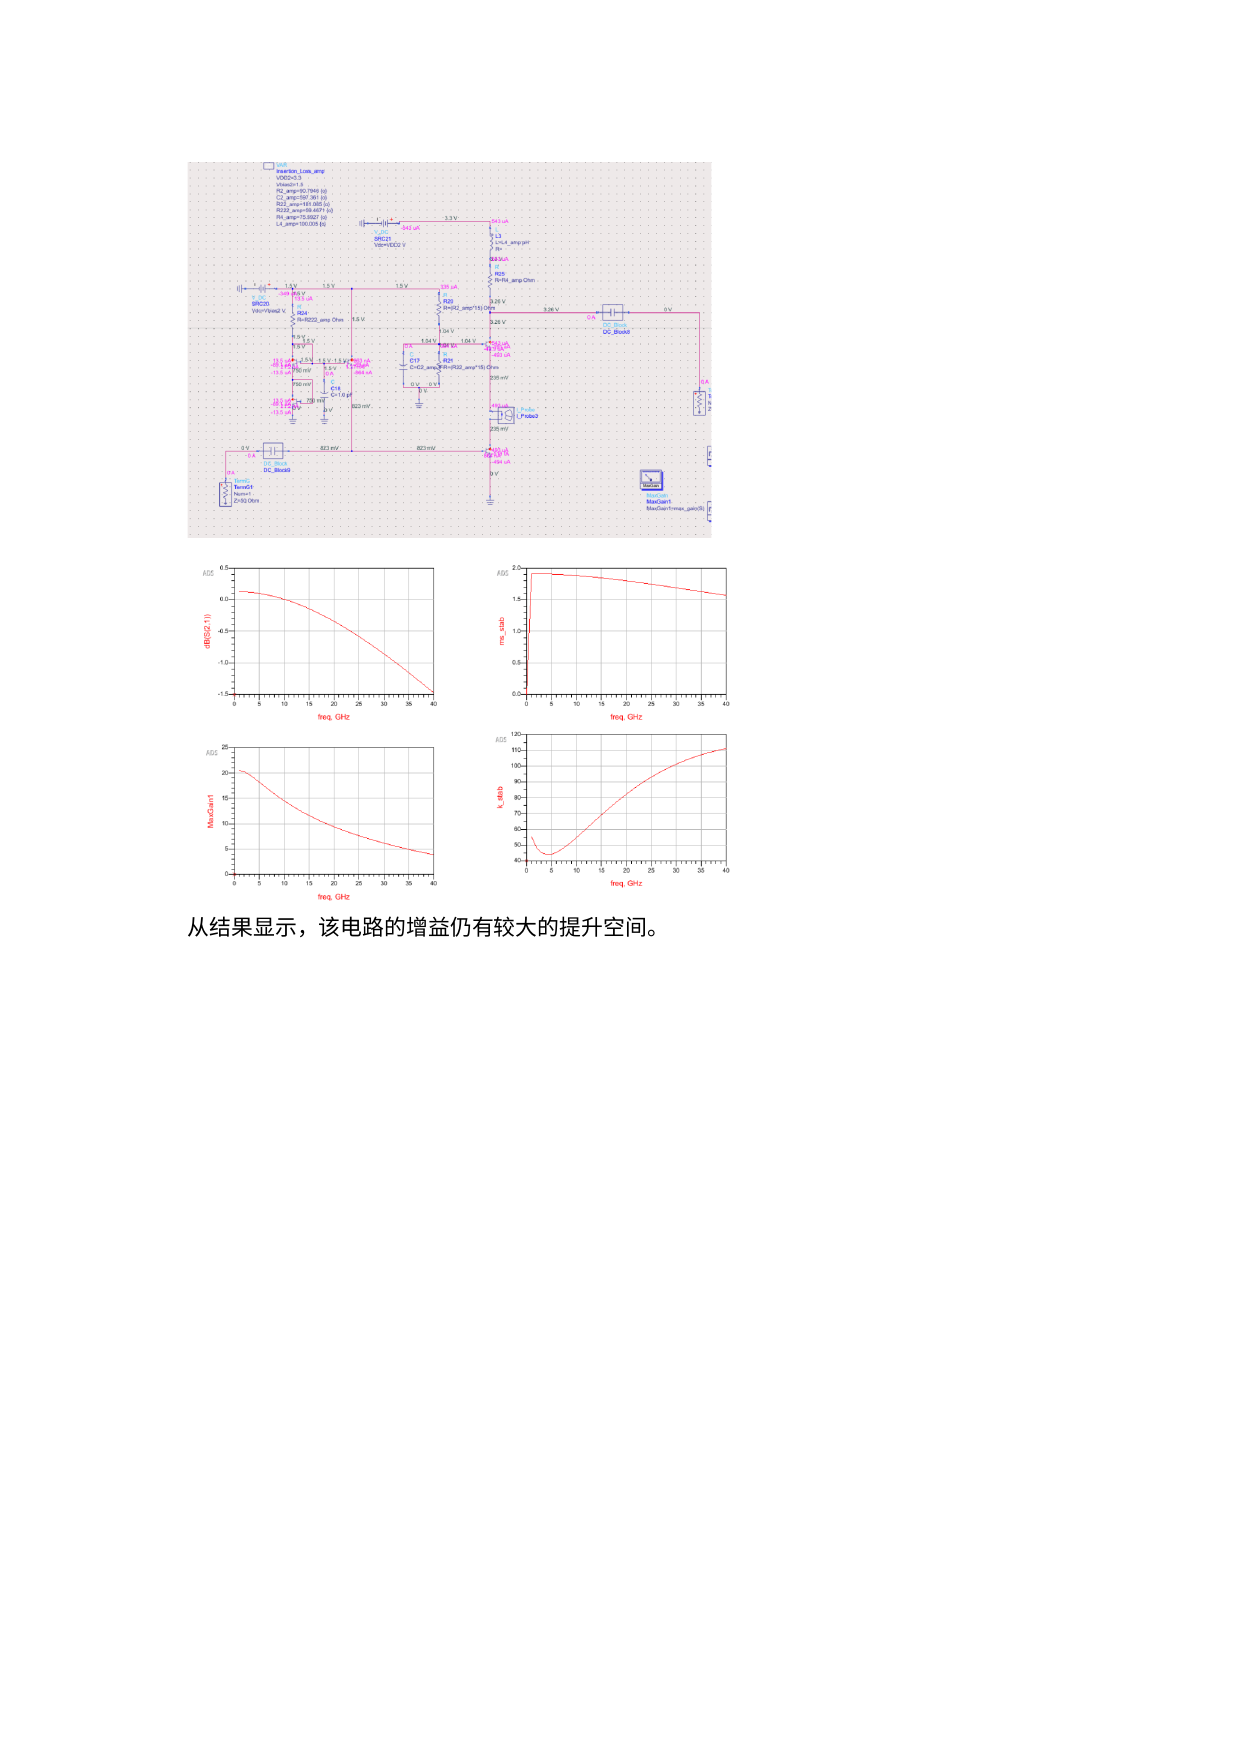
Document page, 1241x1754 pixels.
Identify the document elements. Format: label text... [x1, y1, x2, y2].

picture [187, 162, 712, 538]
text 从结果显示，该电路的增益仍有较大的提升空间。 [187, 909, 1053, 942]
picture [187, 552, 747, 904]
